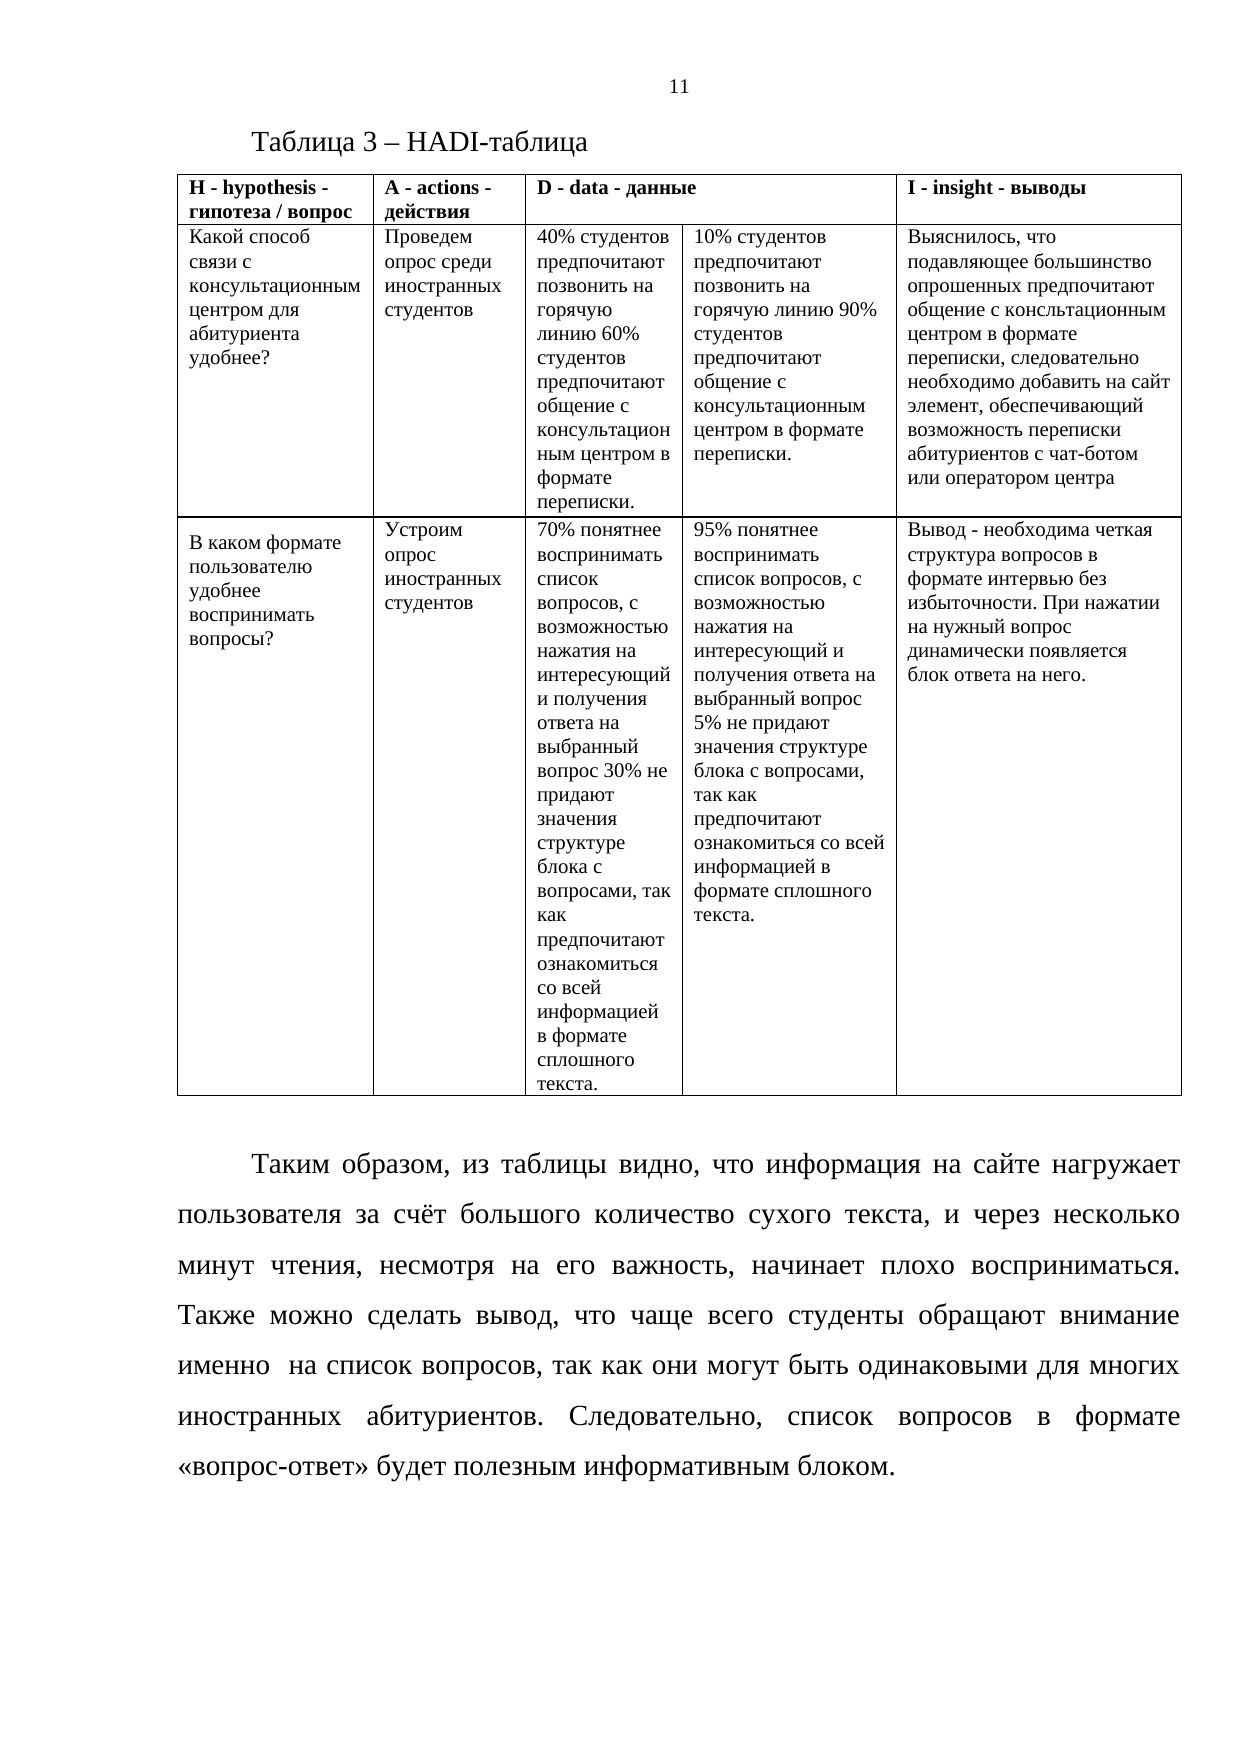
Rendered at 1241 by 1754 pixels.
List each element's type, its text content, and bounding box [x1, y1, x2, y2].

list Таким образом, из таблицы видно, что информация на сайте нагружает пользователя за счёт большого количество сухого текста, и через несколько минут чтения, несмотря на его важность, начинает плохо восприниматься. Также можно сделать вывод, что чаще всего студенты обращают внимание именно на список вопросов, так как они могут быть одинаковыми для многих иностранных абитуриентов. Следовательно, список вопросов в формате «вопрос-ответ» будет полезным информативным блоком. [177, 1146, 1181, 1482]
table_header H - hypothesis - гипотеза / вопрос [178, 175, 373, 223]
table_cell 70% понятнее воспринимать список вопросов, с возможностью нажатия на интересующий и получения ответа на выбранный вопрос 30% не придают значения структуре блока с вопросами, так как предпочитают ознакомиться со всей информацией в формате сплошного текста. [526, 518, 682, 1095]
text Таблица 3 – HADI-таблица [177, 124, 1181, 157]
table_cell В каком формате пользователю удобнее воспринимать вопросы? [178, 518, 373, 1095]
table_cell Устроим опрос иностранных студентов [374, 518, 525, 1095]
table_cell Выяснилось, что подавляющее большинство опрошенных предпочитают общение с консльтационным центром в формате переписки, следовательно необходимо добавить на сайт элемент, обеспечивающий возможность переписки абитуриентов с чат-ботом или оператором центра [897, 225, 1181, 516]
table_cell 10% студентов предпочитают позвонить на горячую линию 90% студентов предпочитают общение с консультационным центром в формате переписки. [683, 225, 896, 516]
table_cell Какой способ связи с консультационным центром для абитуриента удобнее? [178, 225, 373, 516]
table_header I - insight - выводы [897, 175, 1181, 223]
table_cell Вывод - необходима четкая структура вопросов в формате интервью без избыточности. При нажатии на нужный вопрос динамически появляется блок ответа на него. [897, 518, 1181, 1095]
table_cell Проведем опрос среди иностранных студентов [374, 225, 525, 516]
table_cell 95% понятнее воспринимать список вопросов, с возможностью нажатия на интересующий и получения ответа на выбранный вопрос 5% не придают значения структуре блока с вопросами, так как предпочитают ознакомиться со всей информацией в формате сплошного текста. [683, 518, 896, 1095]
table_cell 40% студентов предпочитают позвонить на горячую линию 60% студентов предпочитают общение с консультационным центром в формате переписки. [526, 225, 682, 516]
table_header A - actions - действия [374, 175, 525, 223]
table_header D - data - данные [526, 175, 896, 223]
